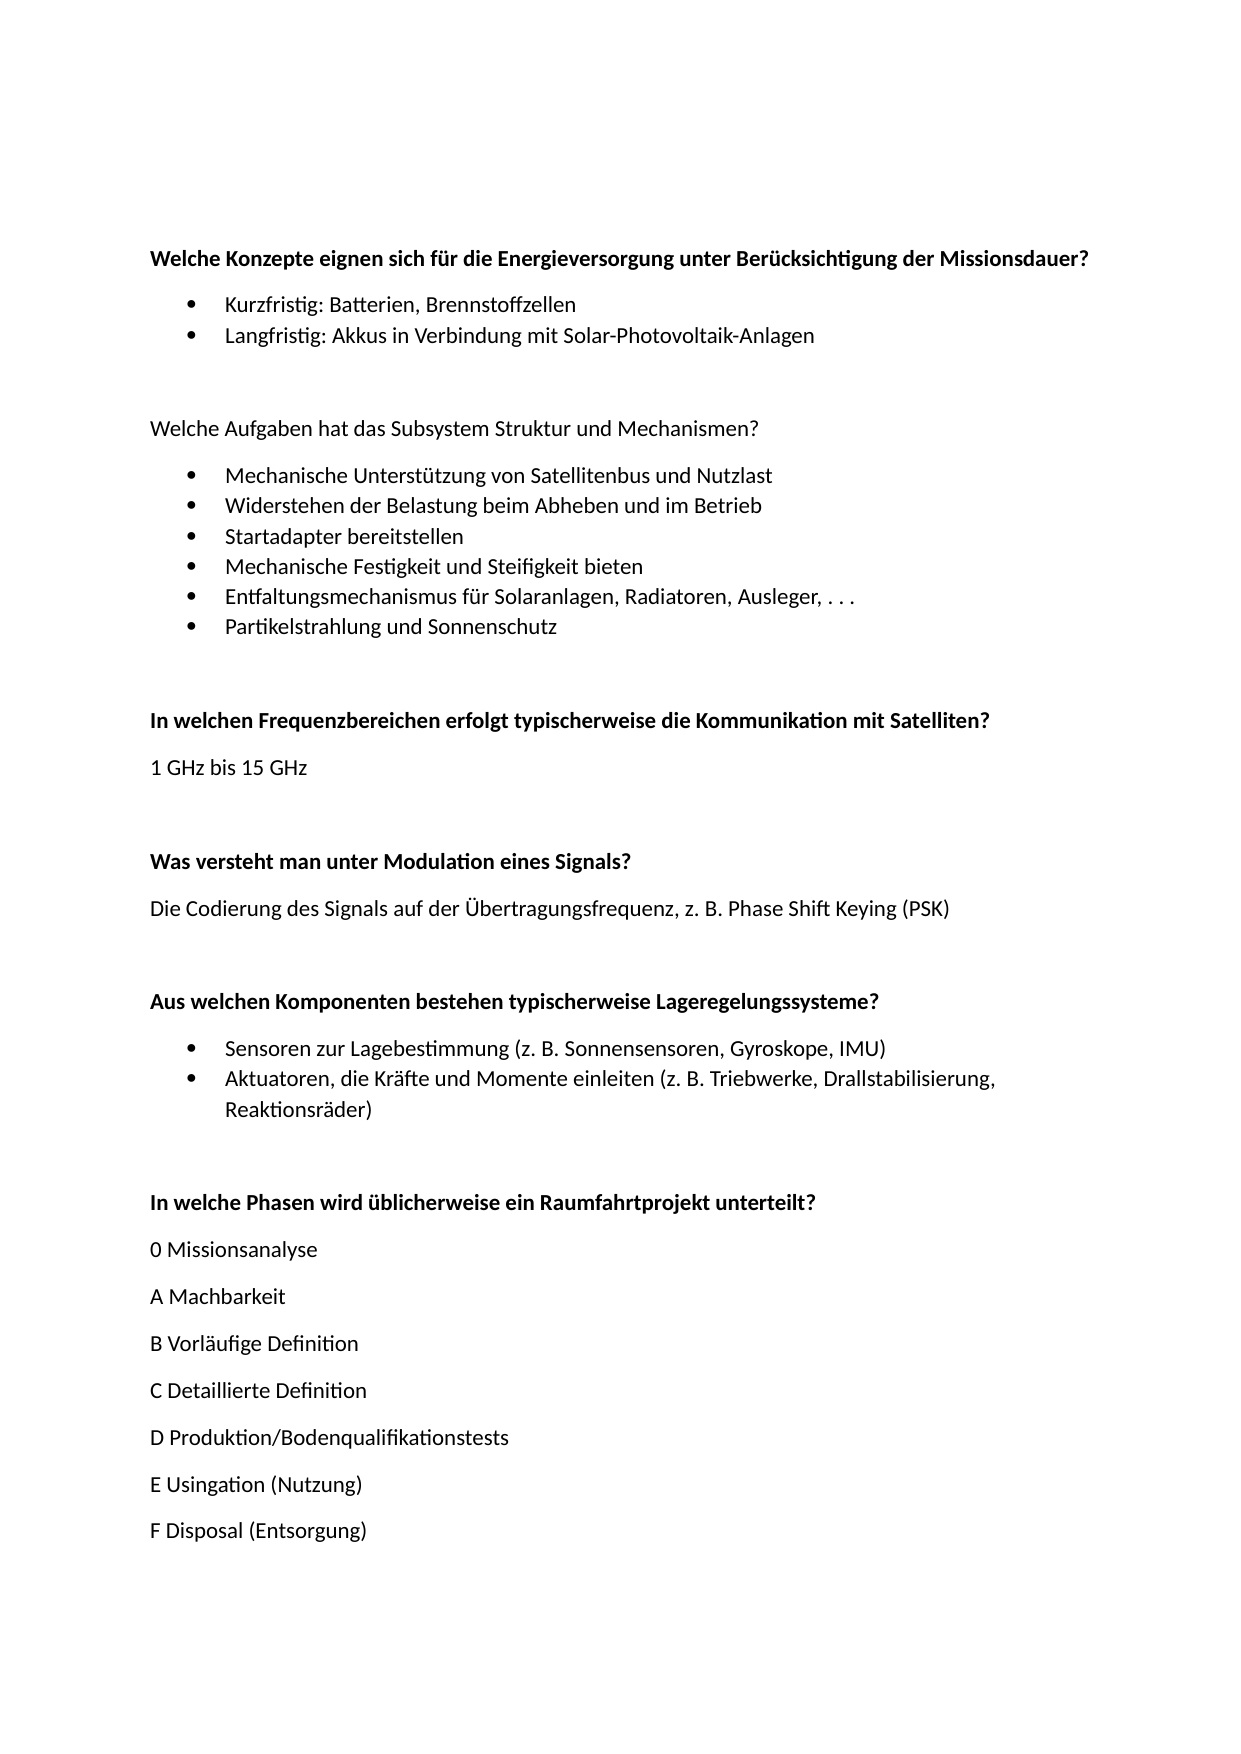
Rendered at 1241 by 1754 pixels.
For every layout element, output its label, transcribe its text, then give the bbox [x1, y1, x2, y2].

text In welchen Frequenzbereichen erfolgt typischerweise die Kommunikation mit Satelliten? [150, 706, 1090, 734]
list Mechanische Festigkeit und Steifigkeit bieten [187, 552, 1090, 580]
text Was versteht man unter Modulation eines Signals? [150, 847, 1090, 875]
text Aus welchen Komponenten bestehen typischerweise Lageregelungssysteme? [150, 987, 1090, 1016]
list Entfaltungsmechanismus für Solaranlagen, Radiatoren, Ausleger, . . . [187, 582, 1090, 610]
text 0 Missionsanalyse [150, 1235, 1090, 1263]
list Kurzfristig: Batterien, Brennstoffzellen [187, 291, 1090, 319]
list Widerstehen der Belastung beim Abheben und im Betrieb [187, 492, 1090, 520]
list Mechanische Unterstützung von Satellitenbus und Nutzlast [187, 461, 1090, 489]
text Die Codierung des Signals auf der Übertragungsfrequenz, z. B. Phase Shift Keying (PSK) [150, 894, 1090, 922]
list Aktuatoren, die Kräfte und Momente einleiten (z. B. Triebwerke, Drallstabilisierung, Reaktionsräder) [187, 1064, 1090, 1123]
list Langfristig: Akkus in Verbindung mit Solar-Photovoltaik-Anlagen [187, 321, 1090, 349]
list Startadapter bereitstellen [187, 522, 1090, 550]
list Partikelstrahlung und Sonnenschutz [187, 612, 1090, 641]
text F Disposal (Entsorgung) [150, 1517, 1090, 1545]
text Welche Konzepte eignen sich für die Energieversorgung unter Berücksichtigung der Missionsdauer? [150, 244, 1090, 272]
text B Vorläufige Definition [150, 1329, 1090, 1357]
text Welche Aufgaben hat das Subsystem Struktur und Mechanismen? [150, 414, 1090, 443]
text In welche Phasen wird üblicherweise ein Raumfahrtprojekt unterteilt? [150, 1188, 1090, 1217]
text D Produktion/Bodenqualifikationstests [150, 1423, 1090, 1451]
text E Usingation (Nutzung) [150, 1470, 1090, 1498]
text A Machbarkeit [150, 1282, 1090, 1310]
text 1 GHz bis 15 GHz [150, 753, 1090, 781]
list Sensoren zur Lagebestimmung (z. B. Sonnensensoren, Gyroskope, IMU) [187, 1034, 1090, 1062]
text C Detaillierte Definition [150, 1376, 1090, 1404]
